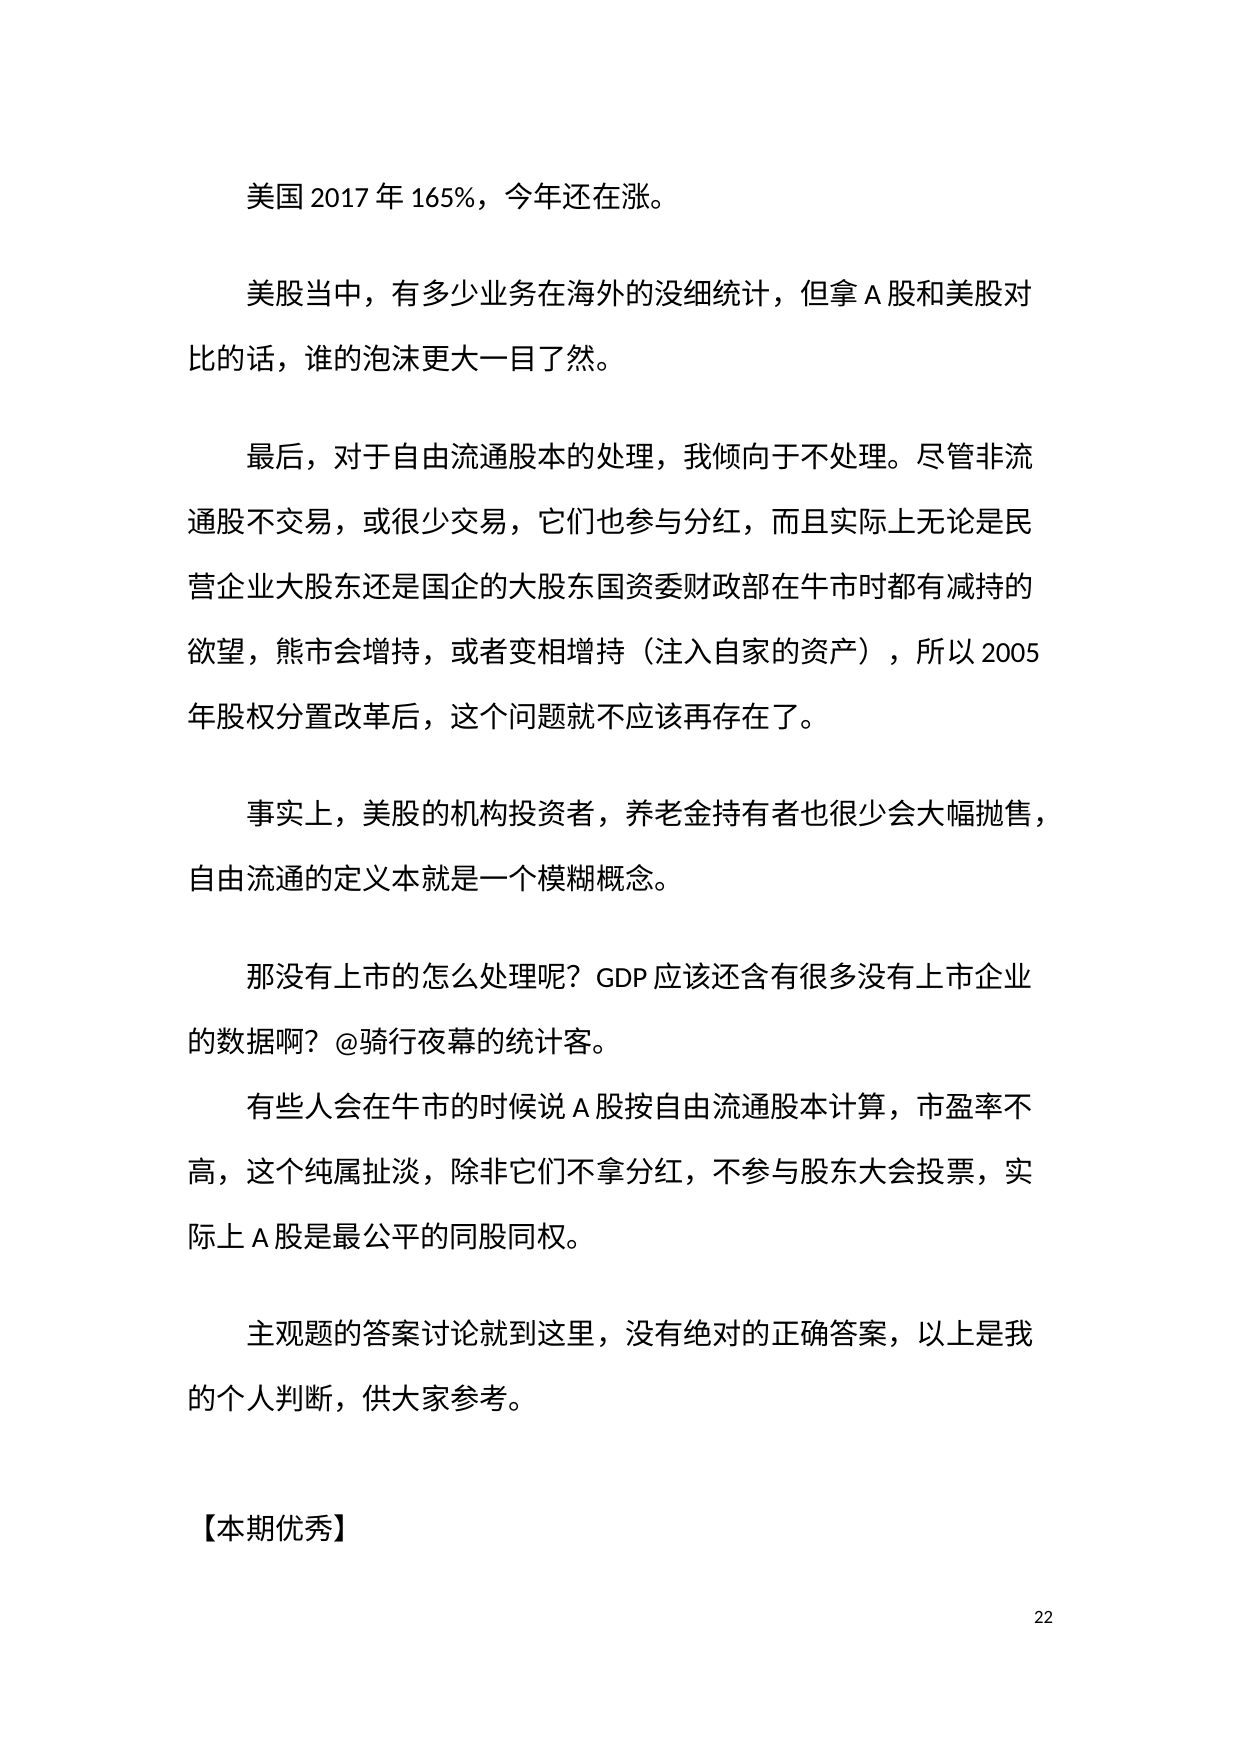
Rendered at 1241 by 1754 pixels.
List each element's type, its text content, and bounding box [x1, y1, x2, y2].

text 有些人会在牛市的时候说A股按自由流通股本计算，市盈率不高，这个纯属扯淡，除非它们不拿分红，不参与股东大会投票，实际上A股是最公平的同股同权。 [187, 1072, 1053, 1267]
text 最后，对于自由流通股本的处理，我倾向于不处理。尽管非流通股不交易，或很少交易，它们也参与分红，而且实际上无论是民营企业大股东还是国企的大股东国资委财政部在牛市时都有减持的欲望，熊市会增持，或者变相增持（注入自家的资产），所以2005年股权分置改革后，这个问题就不应该再存在了。 [187, 422, 1053, 747]
text 主观题的答案讨论就到这里，没有绝对的正确答案，以上是我的个人判断，供大家参考。 [187, 1299, 1053, 1429]
text 事实上，美股的机构投资者，养老金持有者也很少会大幅抛售，自由流通的定义本就是一个模糊概念。 [187, 779, 1053, 909]
text 那没有上市的怎么处理呢？GDP应该还含有很多没有上市企业的数据啊？@骑行夜幕的统计客。 [187, 942, 1053, 1072]
text 【本期优秀】 [187, 1494, 1053, 1559]
text 美股当中，有多少业务在海外的没细统计，但拿A股和美股对比的话，谁的泡沫更大一目了然。 [187, 259, 1053, 389]
text 美国2017年165%，今年还在涨。 [187, 162, 1053, 227]
